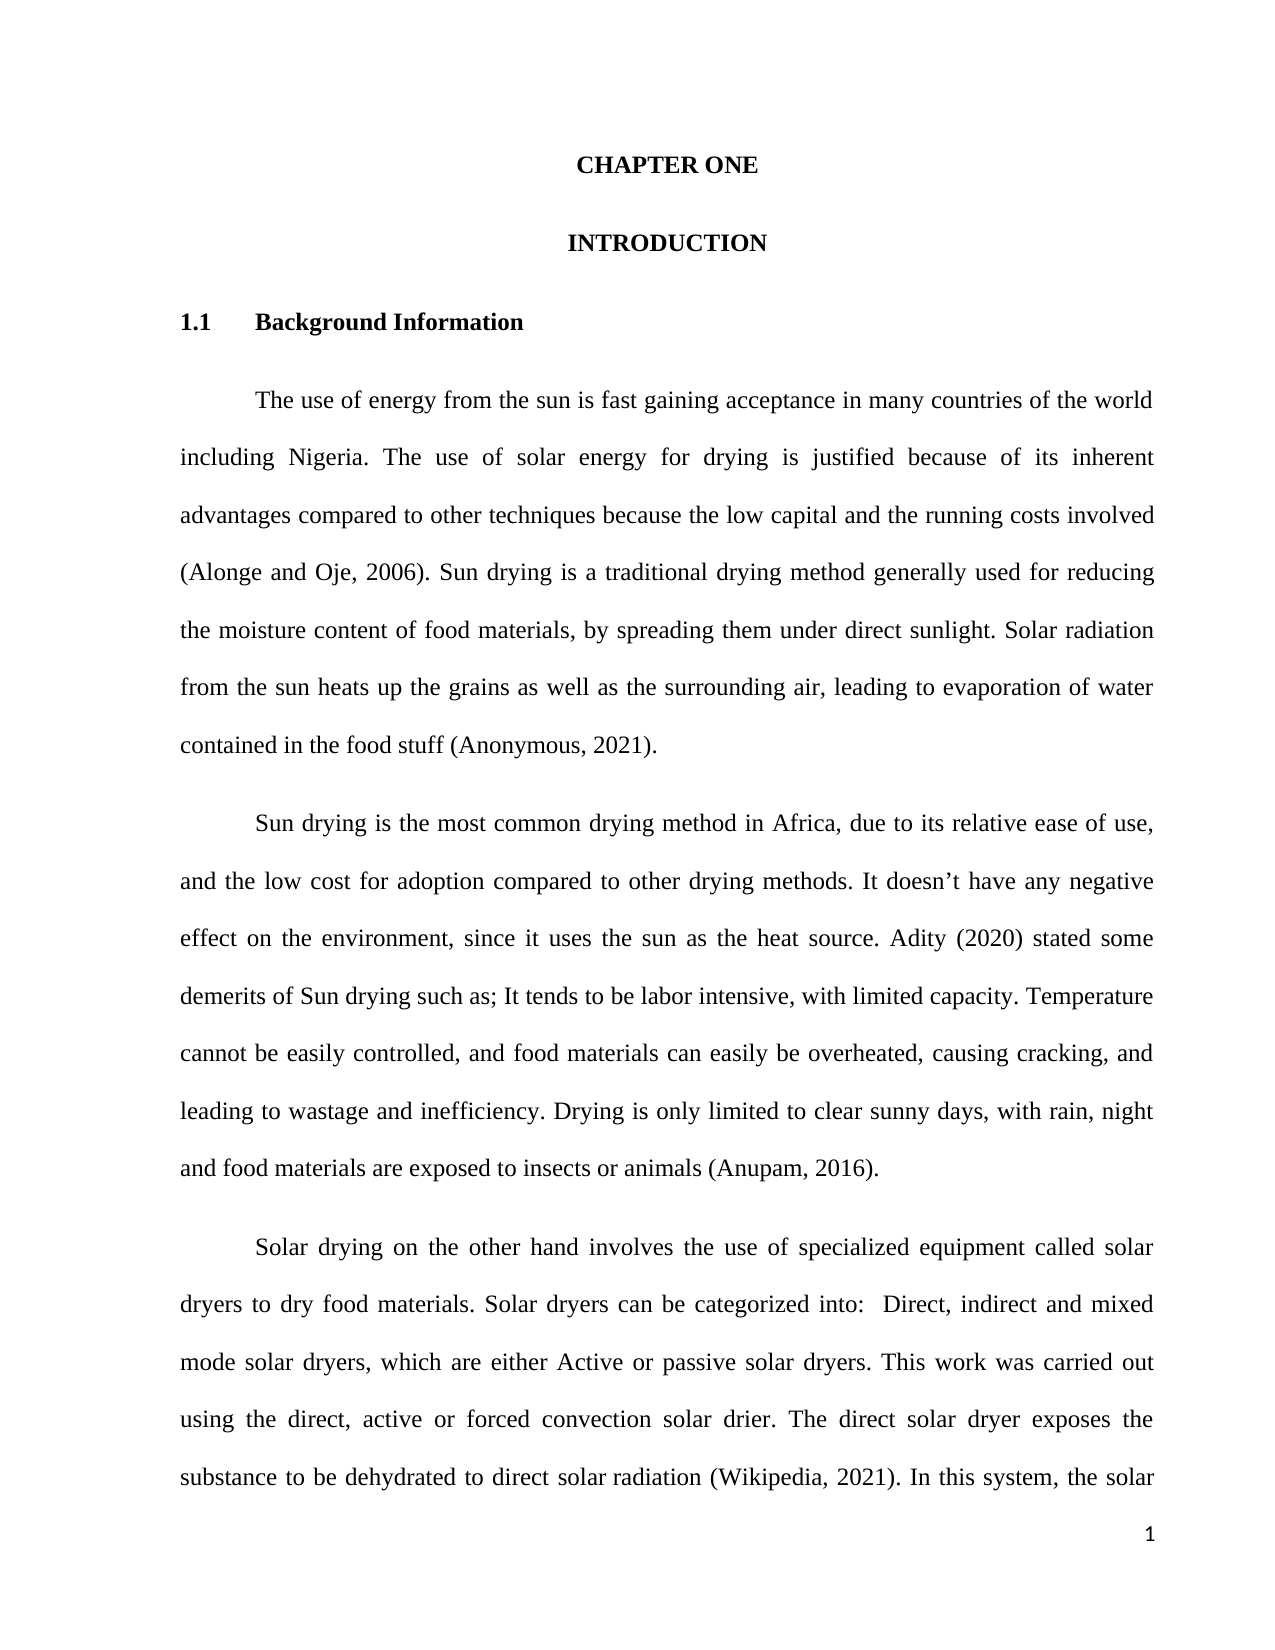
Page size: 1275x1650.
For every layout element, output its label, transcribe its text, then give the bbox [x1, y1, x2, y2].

text CHAPTER [180, 150, 1155, 179]
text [180, 1232, 1155, 1490]
text The use of energy from the sun is fast gaining acceptance in many countries of the world including Nigeria. The use of solar energy for drying is justified because of its inherent advantages compared to other techniques because the low capital and the running costs involved (Alonge and Oje, 2006). Sun drying is a traditional drying method generally used for reducing the moisture content of food materials, by spreading them under direct sunlight. Solar radiation from the sun heats up the grains as well as the surrounding air, leading to evaporation of water contained in the food stuff (Anonymous, 2021). [180, 385, 1155, 759]
text 1.1 Background Information [180, 307, 1155, 335]
text Sun drying is the most common drying method in Africa, due to its relative ease of use, and the low cost for adoption compared to other drying methods. It doesn’t have any negative effect on the environment, since it uses the sun as the heat source. Adity (2020) stated some demerits of Sun drying such as; It tends to be labor intensive, with limited capacity. Temperature cannot be easily controlled, and food materials can easily be overheated, causing cracking, and leading to wastage and inefficiency. Drying is only limited to clear sunny days, with rain, night and food materials are exposed to insects or animals (Anupam, 2016). [180, 808, 1155, 1182]
text INTRODUCTION [180, 228, 1155, 257]
